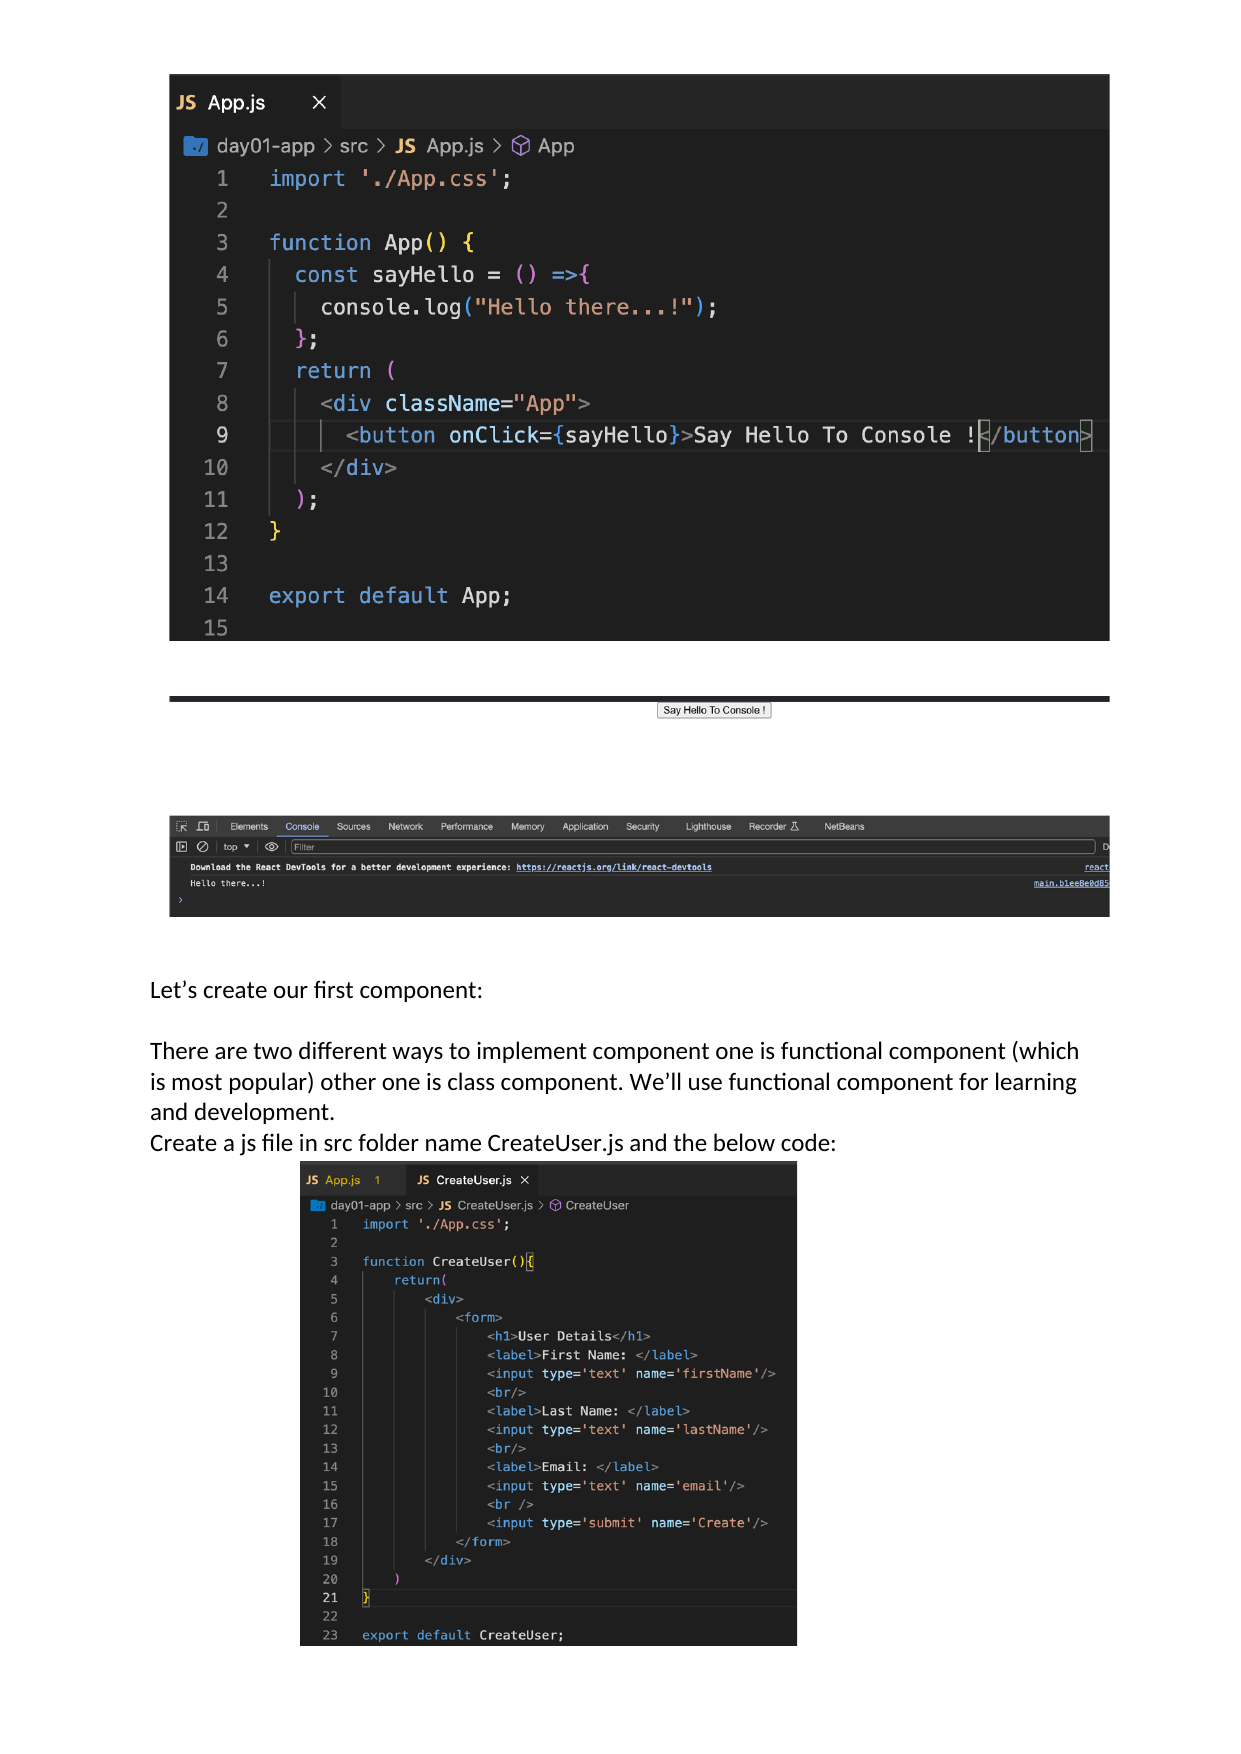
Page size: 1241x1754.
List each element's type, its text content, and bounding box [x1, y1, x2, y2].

picture [300, 1161, 798, 1646]
text Let’s create our first component: [150, 974, 1090, 1004]
text Create a js file in src folder name CreateUser.js and the below code: [150, 1127, 1090, 1157]
text There are two different ways to implement component one is functional component (which is most popular) other one is class component. We’ll use functional component for learning and development. [150, 1035, 1090, 1127]
picture [169, 74, 1110, 641]
picture [169, 696, 1110, 917]
